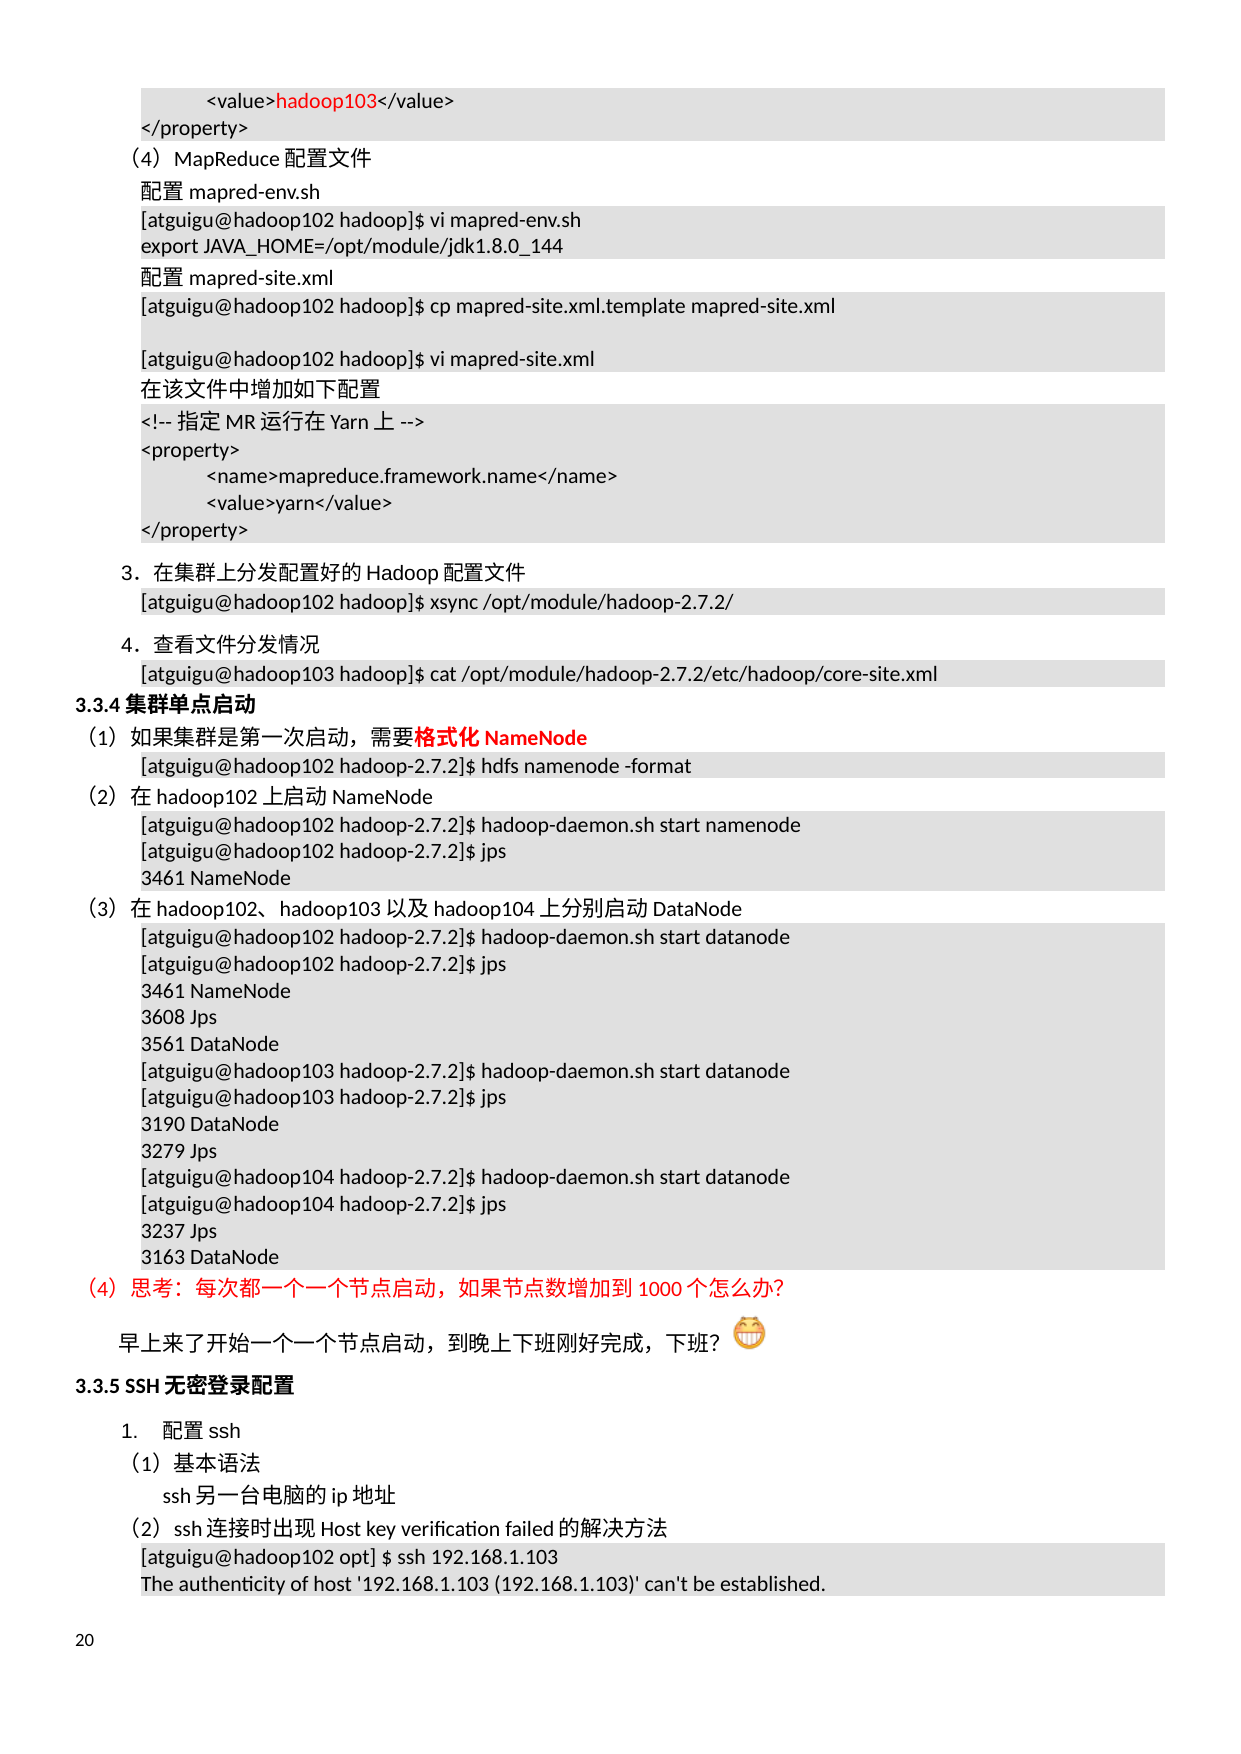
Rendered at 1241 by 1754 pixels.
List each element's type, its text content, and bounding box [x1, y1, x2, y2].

text [atguigu@hadoop103 hadoop-2.7.2]$ hadoop-daemon.sh start datanode [141, 1057, 1165, 1083]
text [atguigu@hadoop103 hadoop-2.7.2]$ jps [141, 1083, 1165, 1110]
subtitle 3.3.4 集群单点启动 [75, 687, 1165, 719]
text [atguigu@hadoop102 hadoop]$ cp mapred-site.xml.template mapred-site.xml [141, 292, 1165, 318]
text 早上来了开始一个一个节点启动，到晚上下班刚好完成，下班？ [75, 1303, 1165, 1368]
text [atguigu@hadoop102 hadoop]$ vi mapred-env.sh [141, 206, 1165, 233]
text [atguigu@hadoop104 hadoop-2.7.2]$ jps [141, 1190, 1165, 1217]
text （3）在hadoop102、hadoop103以及hadoop104上分别启动DataNode [75, 891, 1165, 923]
text 3237 Jps [141, 1217, 1165, 1243]
text 3279 Jps [141, 1137, 1165, 1163]
text 3461 NameNode [141, 977, 1165, 1003]
text （2）在hadoop102上启动NameNode [75, 778, 1165, 811]
text 3．在集群上分发配置好的Hadoop配置文件 [75, 556, 1165, 588]
text 3608 Jps [141, 1003, 1165, 1030]
text [atguigu@hadoop102 hadoop]$ vi mapred-site.xml [141, 345, 1165, 372]
text 配置mapred-site.xml [141, 259, 1165, 292]
text （4）MapReduce配置文件 [119, 141, 1165, 173]
text </property> [141, 516, 1165, 543]
text [atguigu@hadoop104 hadoop-2.7.2]$ hadoop-daemon.sh start datanode [141, 1163, 1165, 1190]
text [atguigu@hadoop102 hadoop]$ xsync /opt/module/hadoop-2.7.2/ [141, 588, 1165, 615]
text 3163 DataNode [141, 1243, 1165, 1270]
text [atguigu@hadoop103 hadoop]$ cat /opt/module/hadoop-2.7.2/etc/hadoop/core-site.xml [141, 660, 1165, 687]
text （1）如果集群是第一次启动，需要格式化NameNode [75, 719, 1165, 752]
picture [731, 1312, 772, 1352]
text 3190 DataNode [141, 1110, 1165, 1137]
text 4．查看文件分发情况 [75, 628, 1165, 660]
text 3561 DataNode [141, 1030, 1165, 1057]
text 1. 配置ssh [75, 1413, 1165, 1446]
text [atguigu@hadoop102 hadoop-2.7.2]$ hadoop-daemon.sh start datanode [141, 923, 1165, 950]
text </property> [141, 114, 1165, 141]
text <value>hadoop103</value> [141, 88, 1165, 114]
text <name>mapreduce.framework.name</name> [141, 463, 1165, 489]
text （2）ssh连接时出现Host key verification failed的解决方法 [75, 1511, 1165, 1543]
text [atguigu@hadoop102 hadoop-2.7.2]$ hdfs namenode -format [141, 752, 1165, 778]
text （1）基本语法 [75, 1446, 1165, 1478]
text [atguigu@hadoop102 opt] $ ssh 192.168.1.103 [141, 1543, 1165, 1570]
text <property> [141, 436, 1165, 463]
text export JAVA_HOME=/opt/module/jdk1.8.0_144 [141, 233, 1165, 259]
text [atguigu@hadoop102 hadoop-2.7.2]$ jps [141, 950, 1165, 977]
text （4）思考：每次都一个一个节点启动，如果节点数增加到1000个怎么办？ [75, 1270, 1165, 1303]
text 配置mapred-env.sh [141, 173, 1165, 206]
text [atguigu@hadoop102 hadoop-2.7.2]$ hadoop-daemon.sh start namenode [141, 811, 1165, 838]
text 在该文件中增加如下配置 [97, 372, 1165, 404]
text The authenticity of host '192.168.1.103 (192.168.1.103)' can't be established. [141, 1570, 1165, 1596]
text <!-- 指定MR运行在Yarn上 --> [141, 404, 1165, 436]
text 3461 NameNode [141, 864, 1165, 891]
text [atguigu@hadoop102 hadoop-2.7.2]$ jps [141, 838, 1165, 864]
subtitle 3.3.5 SSH无密登录配置 [75, 1368, 1165, 1400]
text ssh另一台电脑的ip地址 [119, 1478, 1165, 1511]
text <value>yarn</value> [141, 489, 1165, 516]
